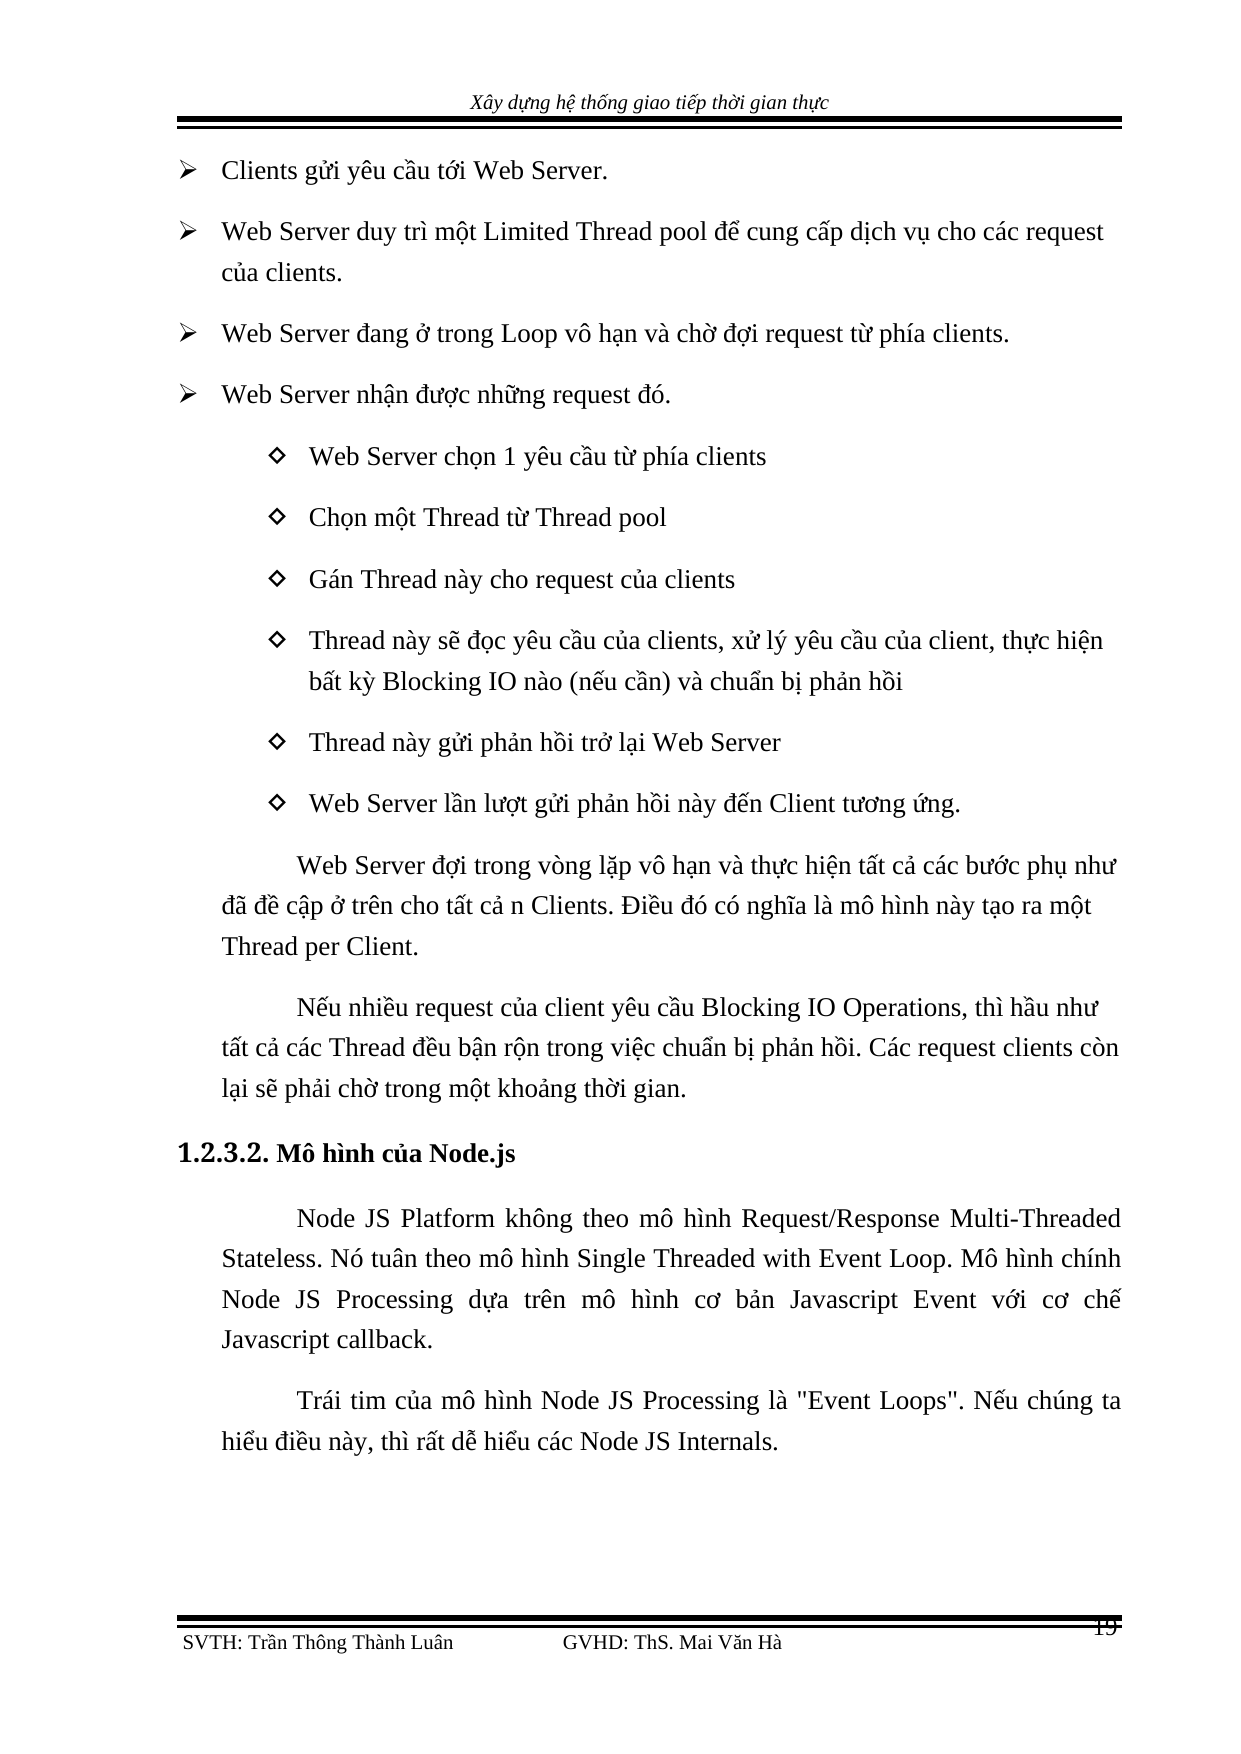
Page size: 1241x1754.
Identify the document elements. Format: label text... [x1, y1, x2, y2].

list Web Server nhận được những request đó. [177, 378, 1122, 410]
list Web Server lần lượt gửi phản hồi này đến Client tương ứng. [265, 787, 1122, 819]
list Clients gửi yêu cầu tới Web Server. [177, 154, 1122, 185]
list Gán Thread này cho request của clients [265, 563, 1122, 594]
list Chọn một Thread từ Thread pool [265, 501, 1122, 533]
list Web Server chọn 1 yêu cầu từ phía clients [265, 440, 1122, 471]
list Web Server duy trì một Limited Thread pool để cung cấp dịch vụ cho các request của clients. [177, 215, 1122, 287]
text Web Server đợi trong vòng lặp vô hạn và thực hiện tất cả các bước phụ như đã đề cập ở trên cho tất cả n Clients. Điều đó có nghĩa là mô hình này tạo ra một Thread per Client. [221, 849, 1122, 961]
text Nếu nhiều request của client yêu cầu Blocking IO Operations, thì hầu như tất cả các Thread đều bận rộn trong việc chuẩn bị phản hồi. Các request clients còn lại sẽ phải chờ trong một khoảng thời gian. [221, 991, 1122, 1103]
subtitle Mô hình của Node.js [177, 1133, 1122, 1170]
list Thread này sẽ đọc yêu cầu của clients, xử lý yêu cầu của client, thực hiện bất kỳ Blocking IO nào (nếu cần) và chuẩn bị phản hồi [265, 624, 1122, 696]
list Web Server đang ở trong Loop vô hạn và chờ đợi request từ phía clients. [177, 317, 1122, 348]
text Node JS Platform không theo mô hình Request/Response Multi-Threaded Stateless. Nó tuân theo mô hình Single Threaded with Event Loop. Mô hình chính Node JS Processing dựa trên mô hình cơ bản Javascript Event với cơ chế Javascript callback. [221, 1202, 1122, 1354]
list Thread này gửi phản hồi trở lại Web Server [265, 726, 1122, 757]
text Trái tim của mô hình Node JS Processing là "Event Loops". Nếu chúng ta hiểu điều này, thì rất dễ hiểu các Node JS Internals. [221, 1384, 1122, 1456]
